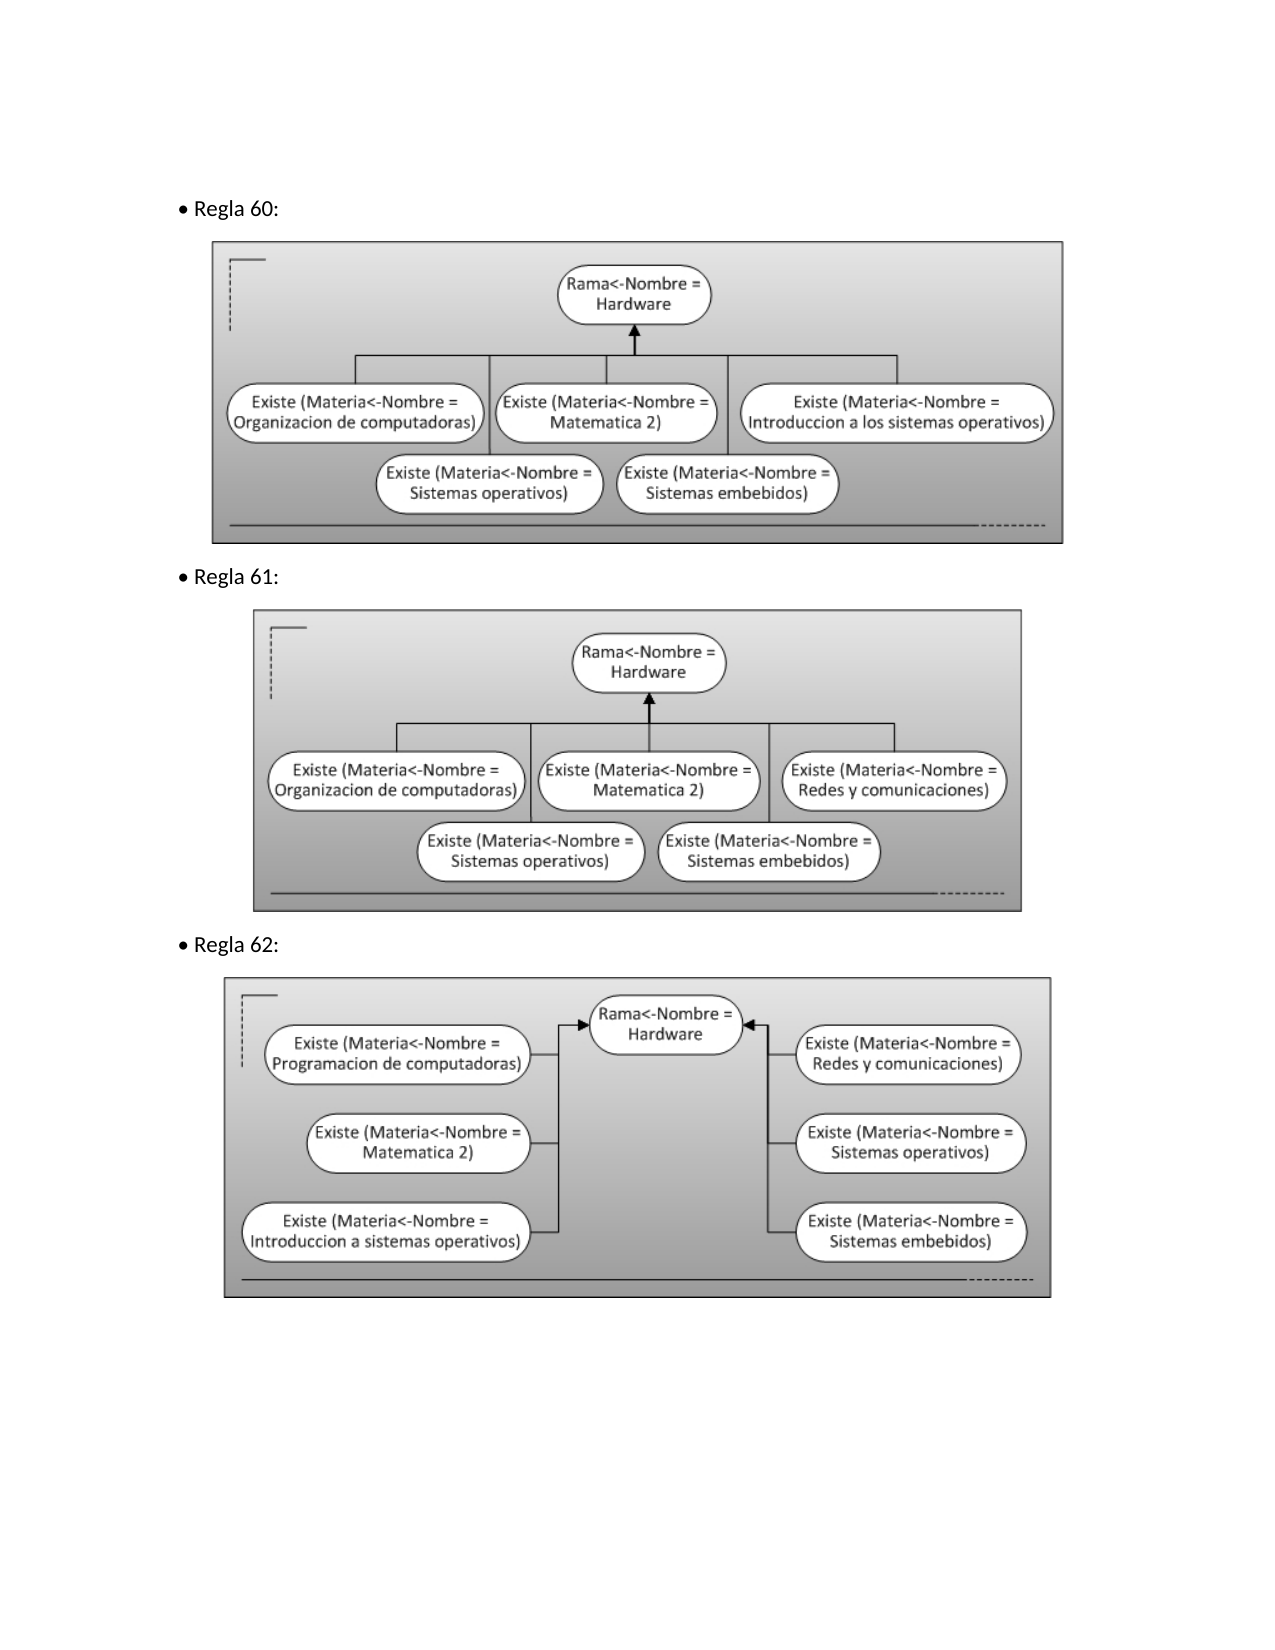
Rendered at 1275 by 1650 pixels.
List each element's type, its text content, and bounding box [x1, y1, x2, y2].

picture [223, 977, 1052, 1298]
text • Regla 62: [177, 931, 1098, 958]
picture [252, 609, 1023, 912]
text • Regla 60: [177, 194, 1098, 222]
text • Regla 61: [177, 562, 1098, 591]
picture [211, 241, 1064, 544]
